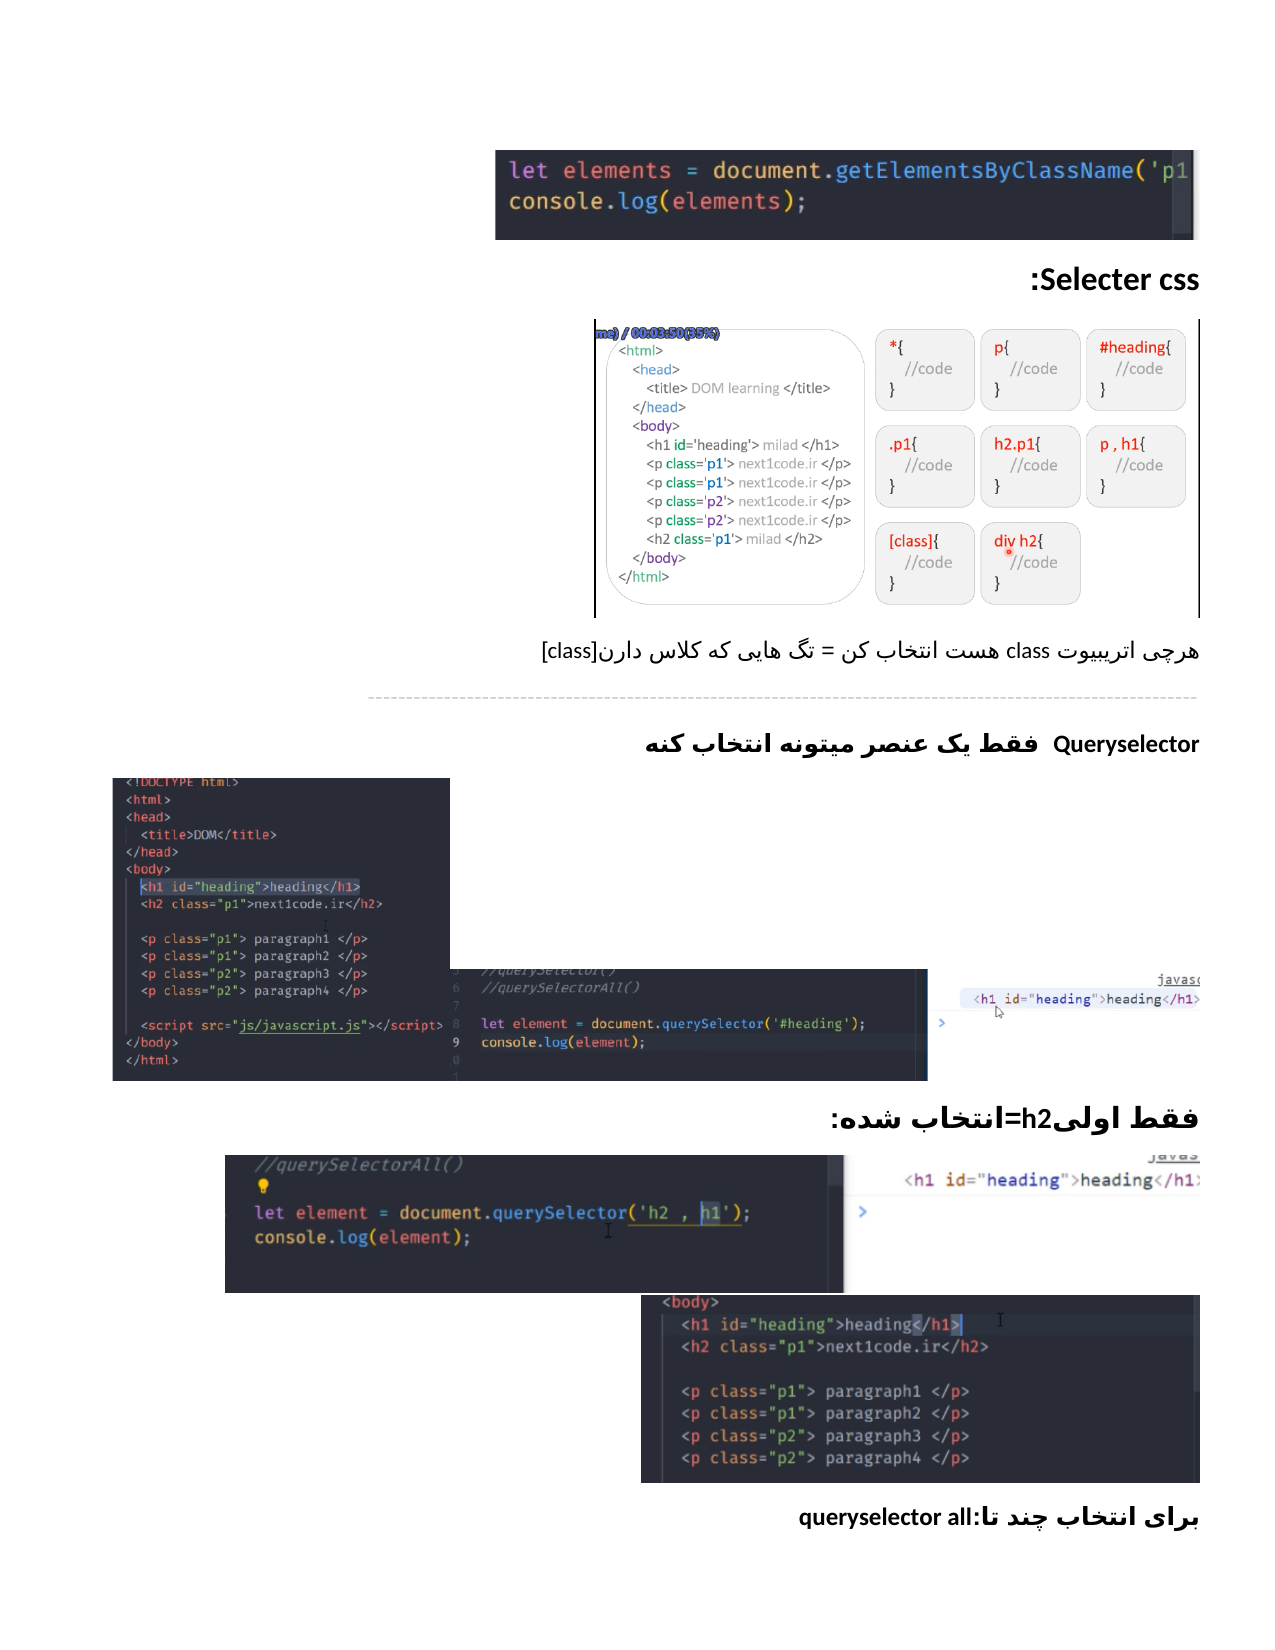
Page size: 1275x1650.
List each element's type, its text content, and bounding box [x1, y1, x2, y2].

picture [641, 1295, 1200, 1483]
picture [594, 319, 1200, 618]
picture [225, 1155, 1200, 1293]
text برای انتخاب چند تا:queryselector all [75, 1501, 1200, 1532]
text هرچی اتریبیوت class هست انتخاب کن = تگ هایی که کلاس دارن[class] [75, 636, 1200, 664]
text ------------------------------------------------------------------------------------------------------------- [75, 683, 1200, 710]
picture [495, 150, 1200, 240]
text Selecter css: [75, 258, 1200, 299]
text فقط اولیh2=انتخاب شده: [75, 1100, 1200, 1136]
text Queryselector فقط یک عنصر میتونه انتخاب کنه [75, 728, 1200, 759]
picture [112, 778, 1200, 1081]
